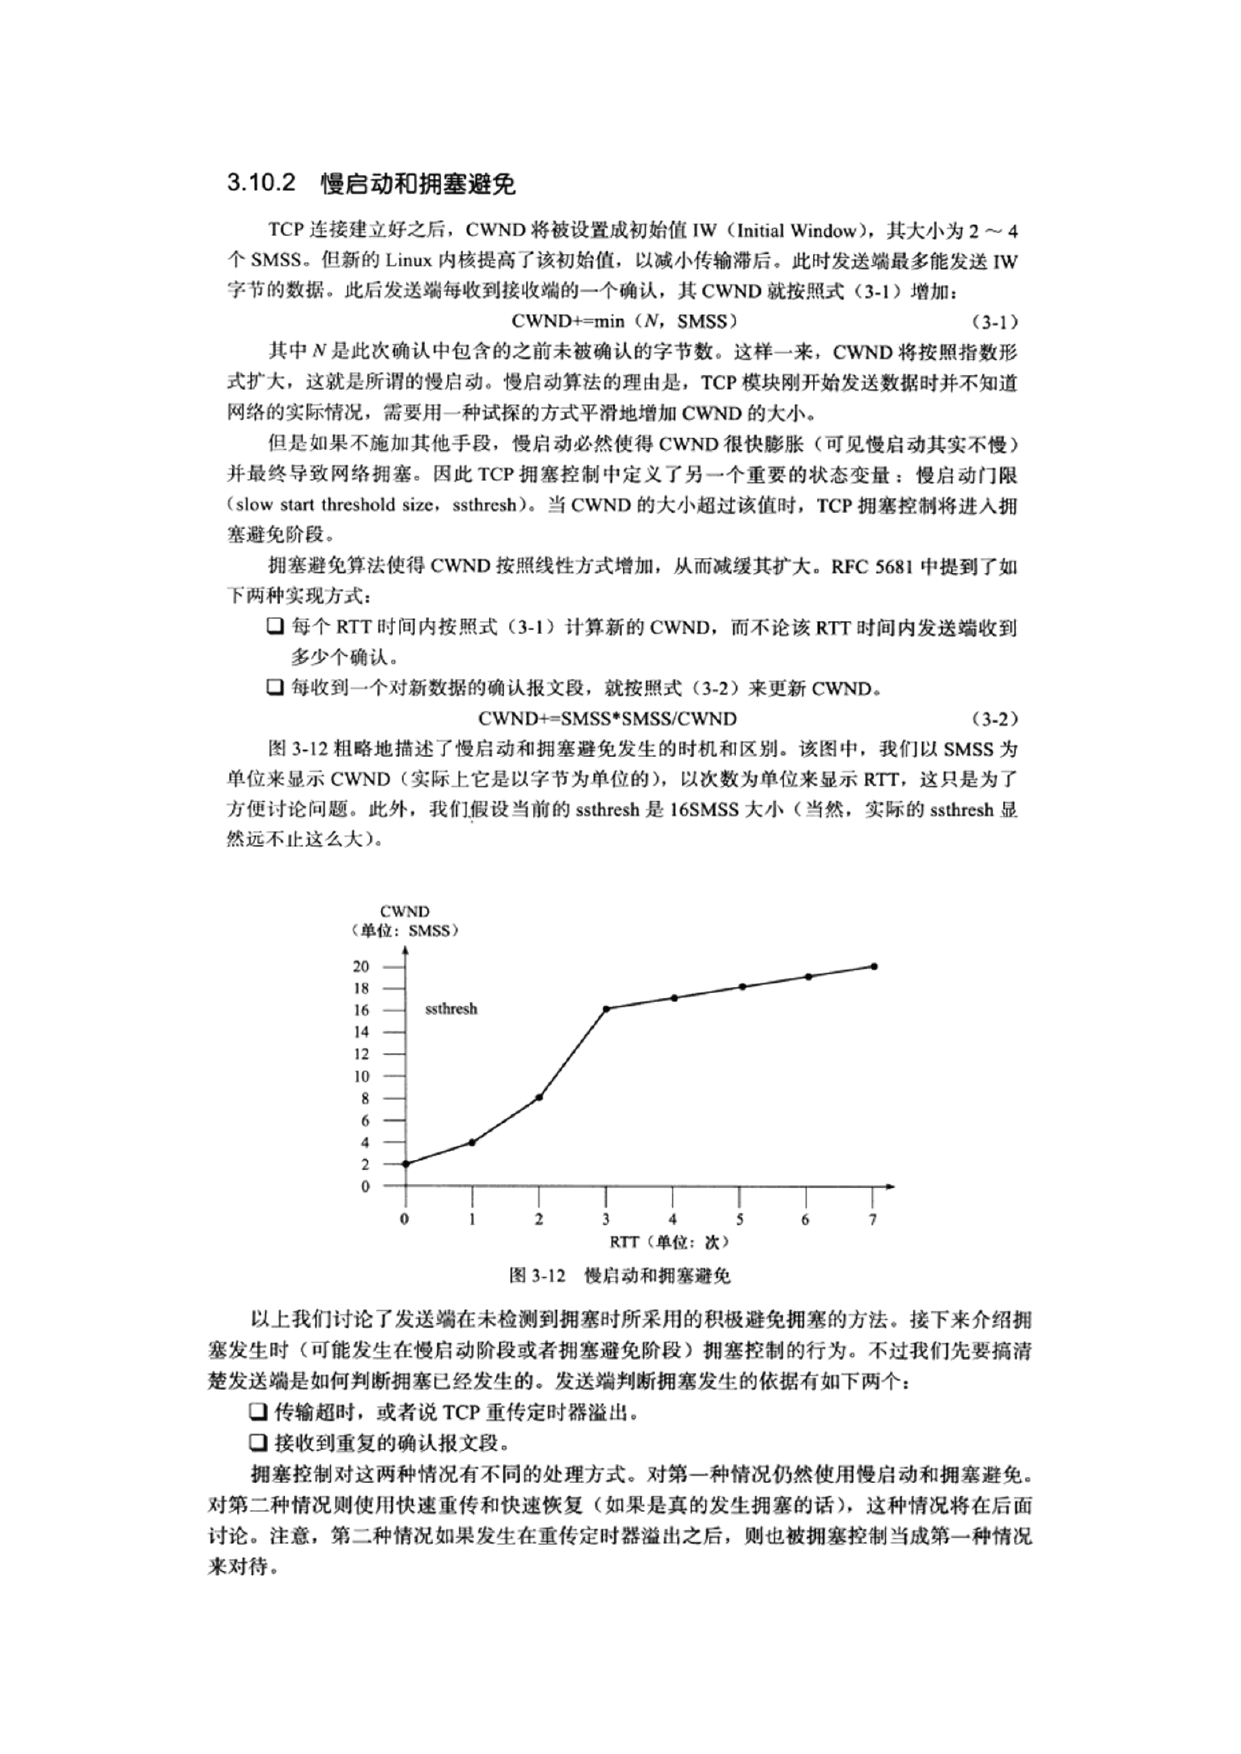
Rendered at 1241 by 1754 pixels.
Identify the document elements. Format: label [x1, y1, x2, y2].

picture [187, 162, 1052, 858]
picture [187, 877, 1052, 1585]
